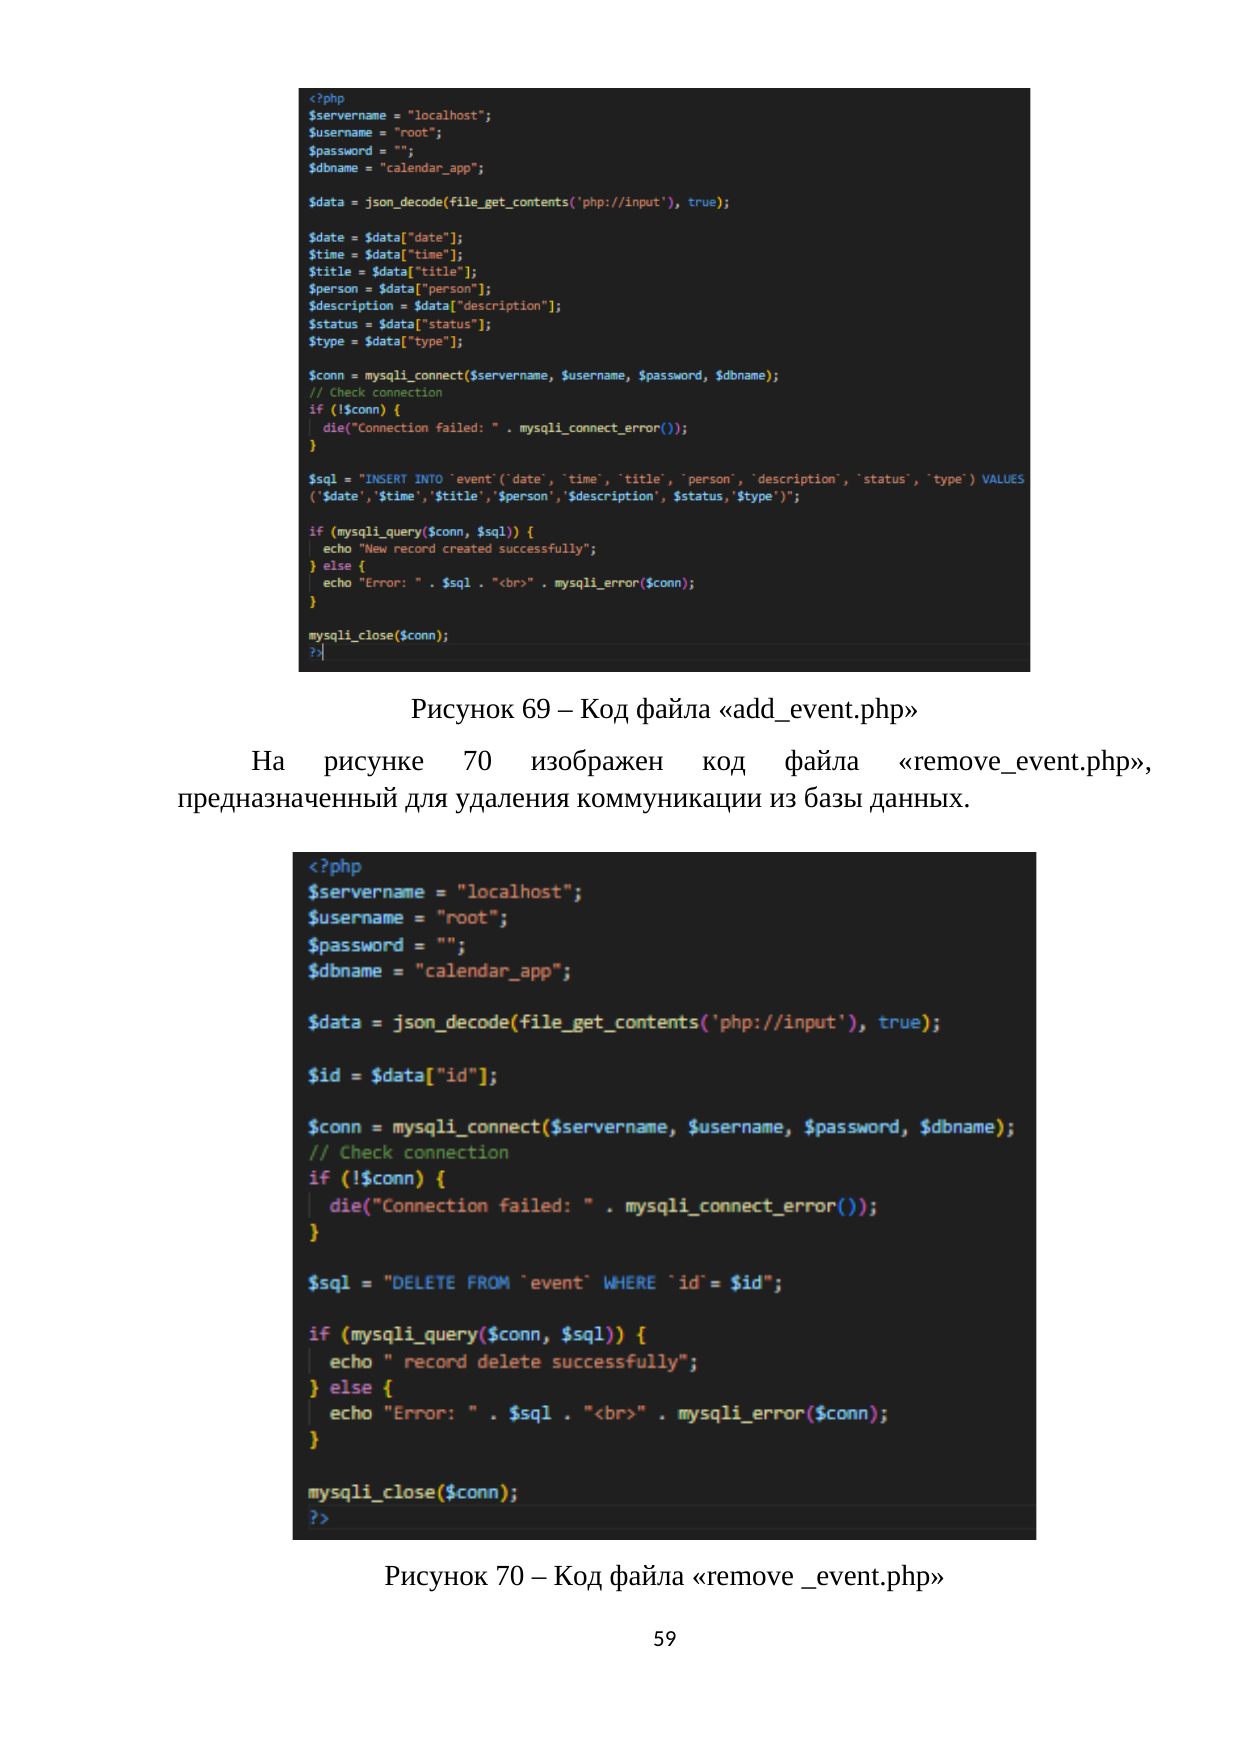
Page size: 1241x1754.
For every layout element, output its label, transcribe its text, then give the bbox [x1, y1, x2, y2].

picture [292, 852, 1037, 1540]
text Рисунок 69 – Код файла «add_event.php» [177, 691, 1152, 724]
text Рисунок 70 – Код файла «remove _event.php» [177, 1558, 1152, 1592]
picture [298, 88, 1031, 672]
text На рисунке 70 изображен код файла «remove_event.php», предназначенный для удаления коммуникации из базы данных. [177, 743, 1152, 813]
